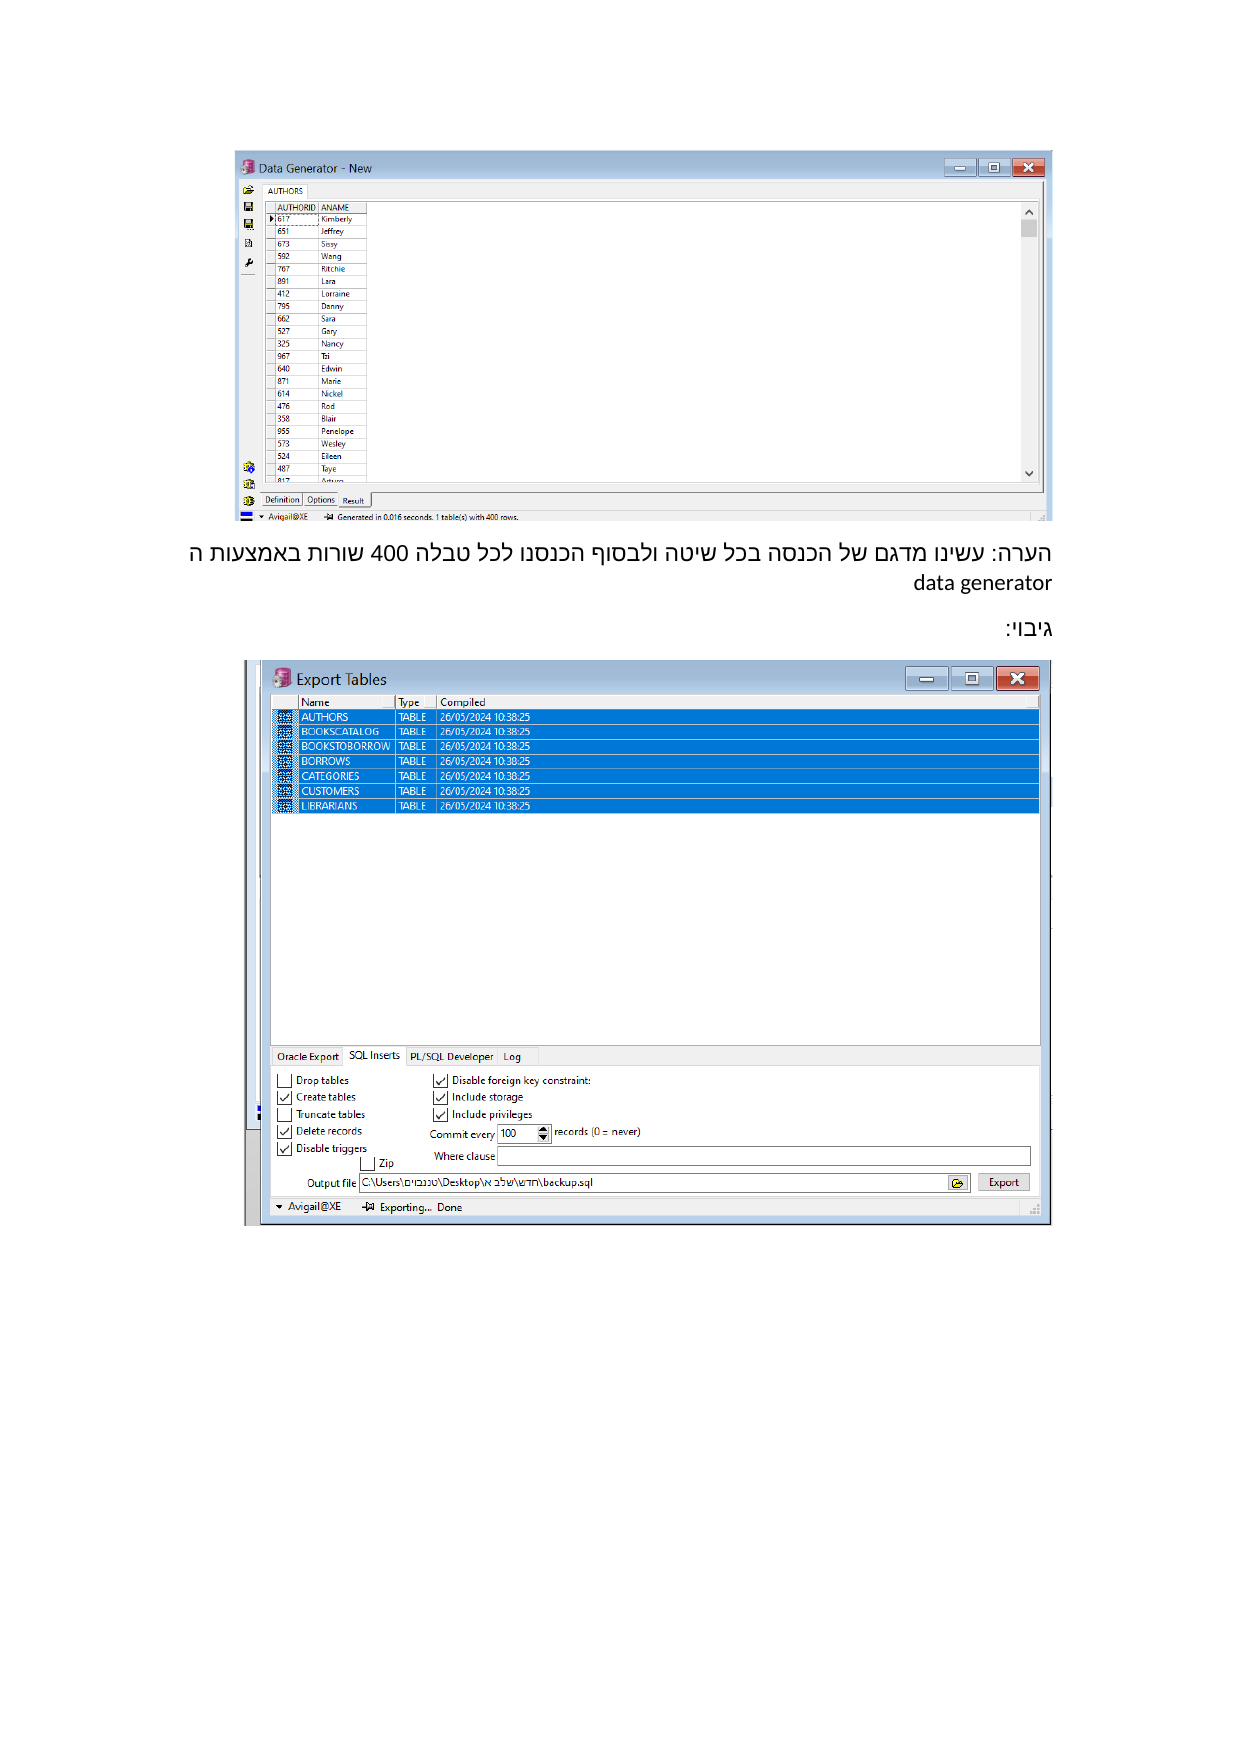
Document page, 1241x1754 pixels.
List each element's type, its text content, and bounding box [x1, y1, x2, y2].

text גיבוי: [187, 615, 1053, 641]
picture [243, 660, 1053, 1226]
picture [234, 150, 1053, 521]
text הערה: עשינו מדגם של הכנסה בכל שיטה ולבסוף הכנסנו לכל טבלה 400 שורות באמצעות הdata generator [187, 540, 1053, 596]
